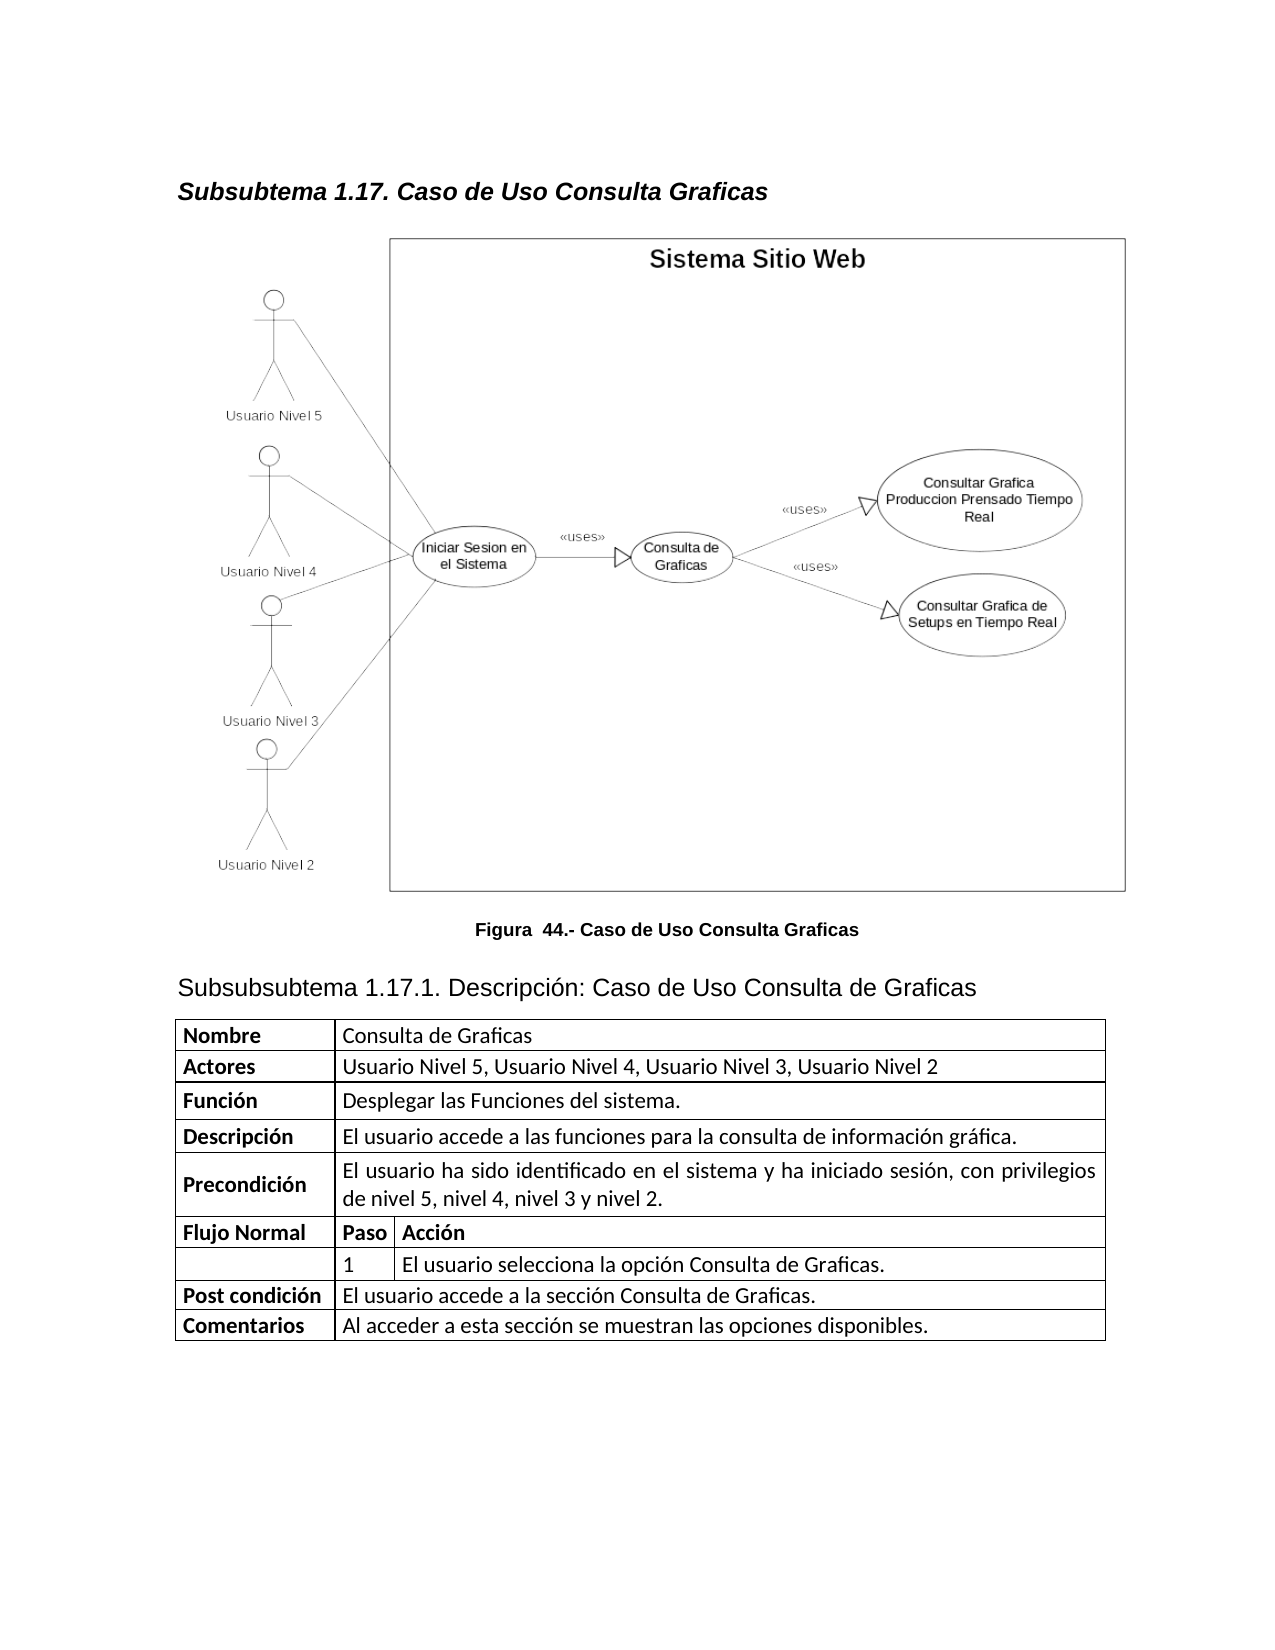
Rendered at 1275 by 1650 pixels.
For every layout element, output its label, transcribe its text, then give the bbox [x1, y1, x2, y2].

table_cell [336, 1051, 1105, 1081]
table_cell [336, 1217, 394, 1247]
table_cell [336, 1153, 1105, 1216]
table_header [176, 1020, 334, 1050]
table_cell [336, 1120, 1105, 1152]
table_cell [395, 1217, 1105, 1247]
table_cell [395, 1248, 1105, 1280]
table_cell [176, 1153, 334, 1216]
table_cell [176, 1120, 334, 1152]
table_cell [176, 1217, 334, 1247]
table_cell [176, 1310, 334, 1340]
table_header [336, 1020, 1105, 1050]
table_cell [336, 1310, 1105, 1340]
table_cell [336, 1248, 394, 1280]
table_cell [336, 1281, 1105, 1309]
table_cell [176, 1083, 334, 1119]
subtitle Subsubtema 1.17. Caso de Uso Consulta Graficas [177, 177, 1157, 206]
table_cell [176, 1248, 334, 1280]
subtitle Subsubsubtema 1.17.1. Descripción: Caso de Uso Consulta de Graficas [177, 973, 1157, 1002]
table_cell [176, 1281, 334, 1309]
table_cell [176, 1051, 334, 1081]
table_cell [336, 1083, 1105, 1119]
